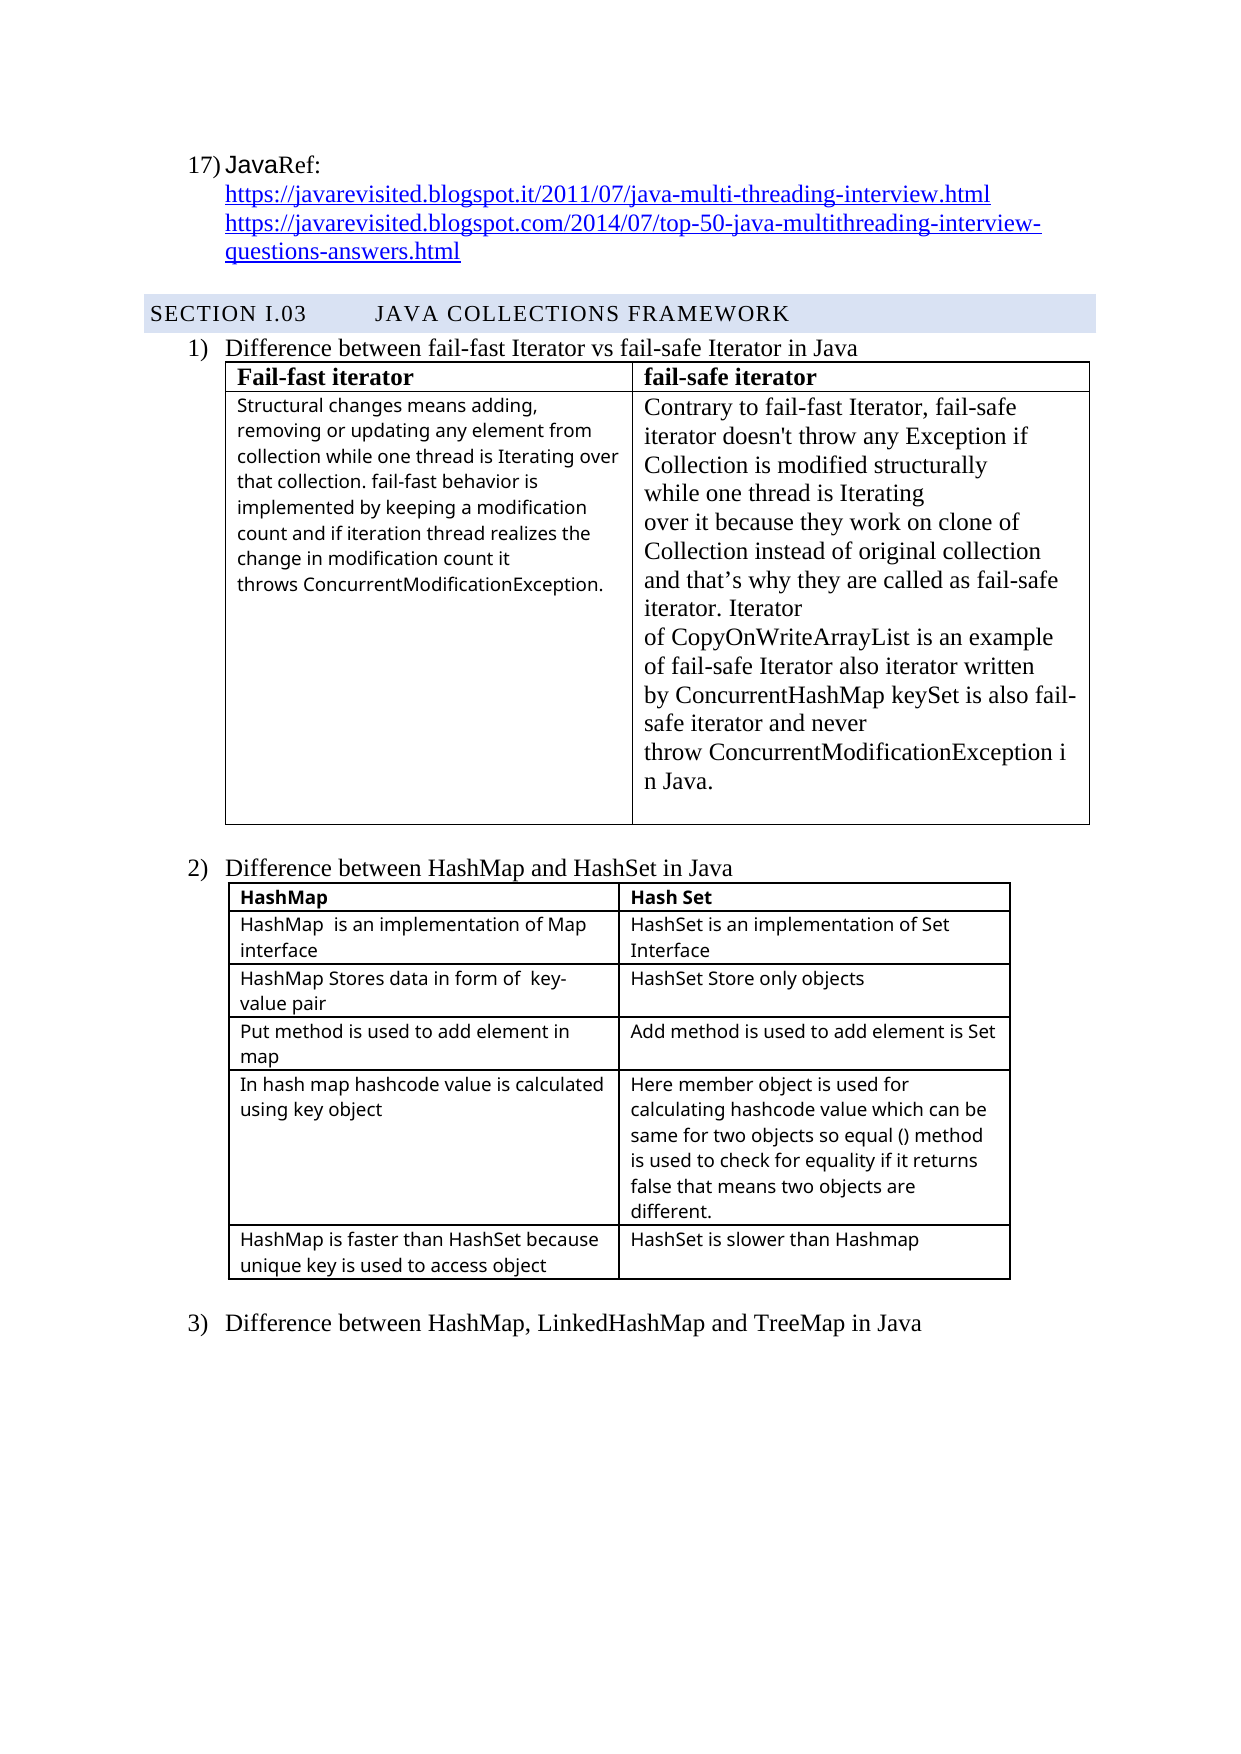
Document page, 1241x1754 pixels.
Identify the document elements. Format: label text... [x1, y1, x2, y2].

list https://javarevisited.blogspot.com/2014/07/top-50-java-multithreading-interview-questions-answers.html [225, 208, 1090, 265]
subtitle Java collections framework [150, 300, 1090, 326]
list JavaRef: [278, 150, 1090, 179]
list JavaRef: [187, 150, 225, 179]
table_cell Contrary to fail-fast Iterator, fail-safe iterator doesn't throw any Exception if Collection is modified structurally while one thread is Iterating over it because they work on clone of Collection instead of original collection and that’s why they are called as fail-safe iterator. Iterator of CopyOnWriteArrayList is an example of fail-safe Iterator also iterator written by ConcurrentHashMap keySet is also fail-safe iterator and never throw ConcurrentModificationException in Java. [633, 392, 1089, 823]
table_cell HashSet is an implementation of Set Interface [620, 912, 1009, 963]
table_cell HashMap is faster than HashSet because unique key is used to access object [230, 1226, 618, 1277]
table_cell Put method is used to add element in map [230, 1018, 618, 1069]
table_header Hash Set [620, 884, 1009, 910]
table_cell In hash map hashcode value is calculated using key object [230, 1071, 618, 1224]
table_cell Add method is used to add element is Set [620, 1018, 1009, 1069]
list https://javarevisited.blogspot.it/2011/07/java-multi-threading-interview.html [225, 179, 1090, 208]
table_cell HashSet is slower than Hashmap [620, 1226, 1009, 1277]
table_header HashMap [230, 884, 618, 910]
table_cell HashSet Store only objects [620, 965, 1009, 1016]
table_cell Structural changes means adding, removing or updating any element from collection while one thread is Iterating over that collection. fail-fast behavior is implemented by keeping a modification count and if iteration thread realizes the change in modification count it throws ConcurrentModificationException. [226, 392, 632, 823]
list Difference between HashMap, LinkedHashMap and TreeMap in Java [187, 1308, 1090, 1337]
table_cell HashMap Stores data in form of key-value pair [230, 965, 618, 1016]
list Difference between fail-fast Iterator vs fail-safe Iterator in Java [187, 333, 1090, 361]
table_cell HashMap is an implementation of Map interface [230, 912, 618, 963]
table_header fail-safe iterator [633, 363, 1089, 391]
list Difference between HashMap and HashSet in Java [187, 853, 1090, 882]
table_header Fail-fast iterator [226, 363, 632, 391]
table_cell Here member object is used for calculating hashcode value which can be same for two objects so equal () method is used to check for equality if it returns false that means two objects are different. [620, 1071, 1009, 1224]
